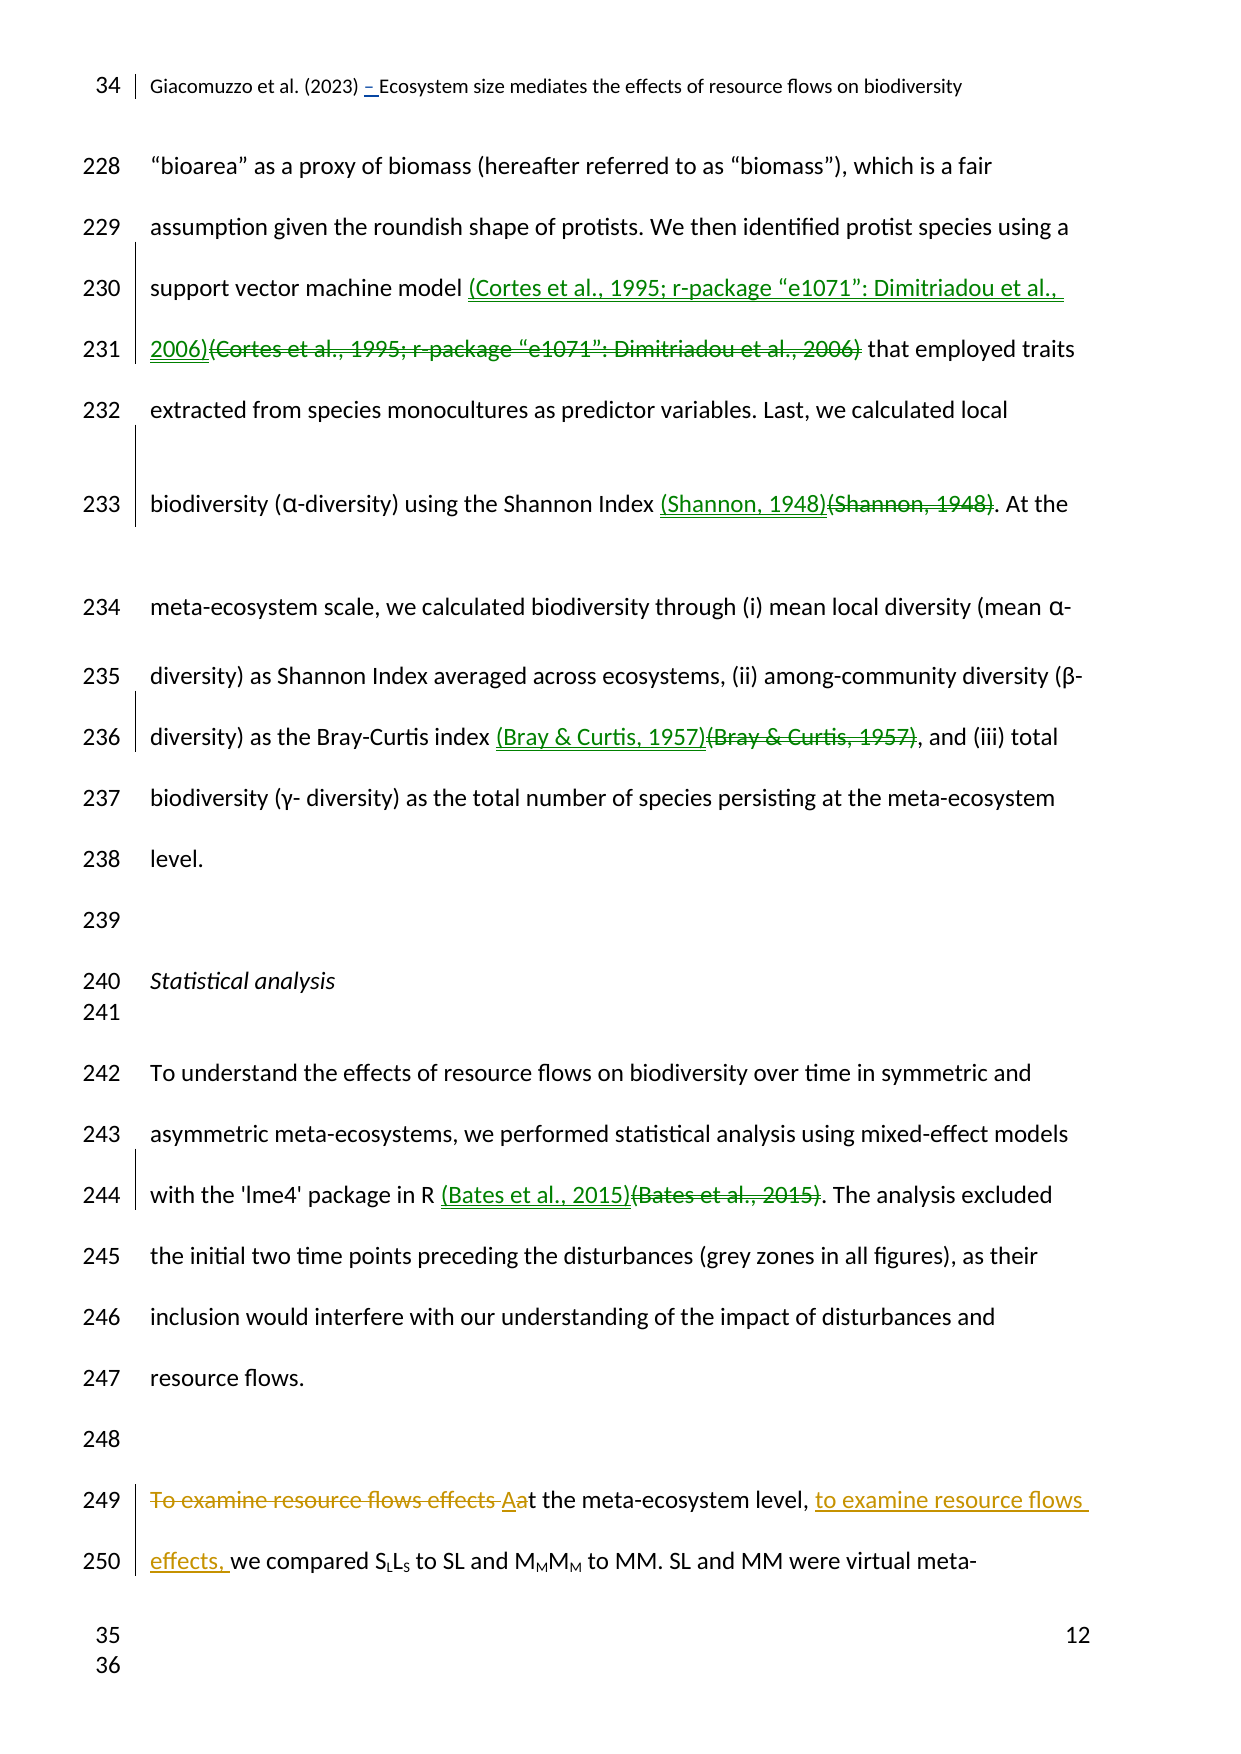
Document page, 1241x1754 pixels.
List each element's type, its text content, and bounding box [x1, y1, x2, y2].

text To understand the effects of resource flows on biodiversity over time in symmetric and asymmetric meta-ecosystems, we performed statistical analysis using mixed-effect models with the 'lme4' package in R . The analysis excluded the initial two time points preceding the disturbances (grey zones in all figures), as their inclusion would interfere with our understanding of the impact of disturbances and resource flows. [150, 1057, 1090, 1393]
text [150, 150, 1090, 874]
text Statistical analysis [150, 965, 1090, 996]
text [150, 1484, 1090, 1576]
